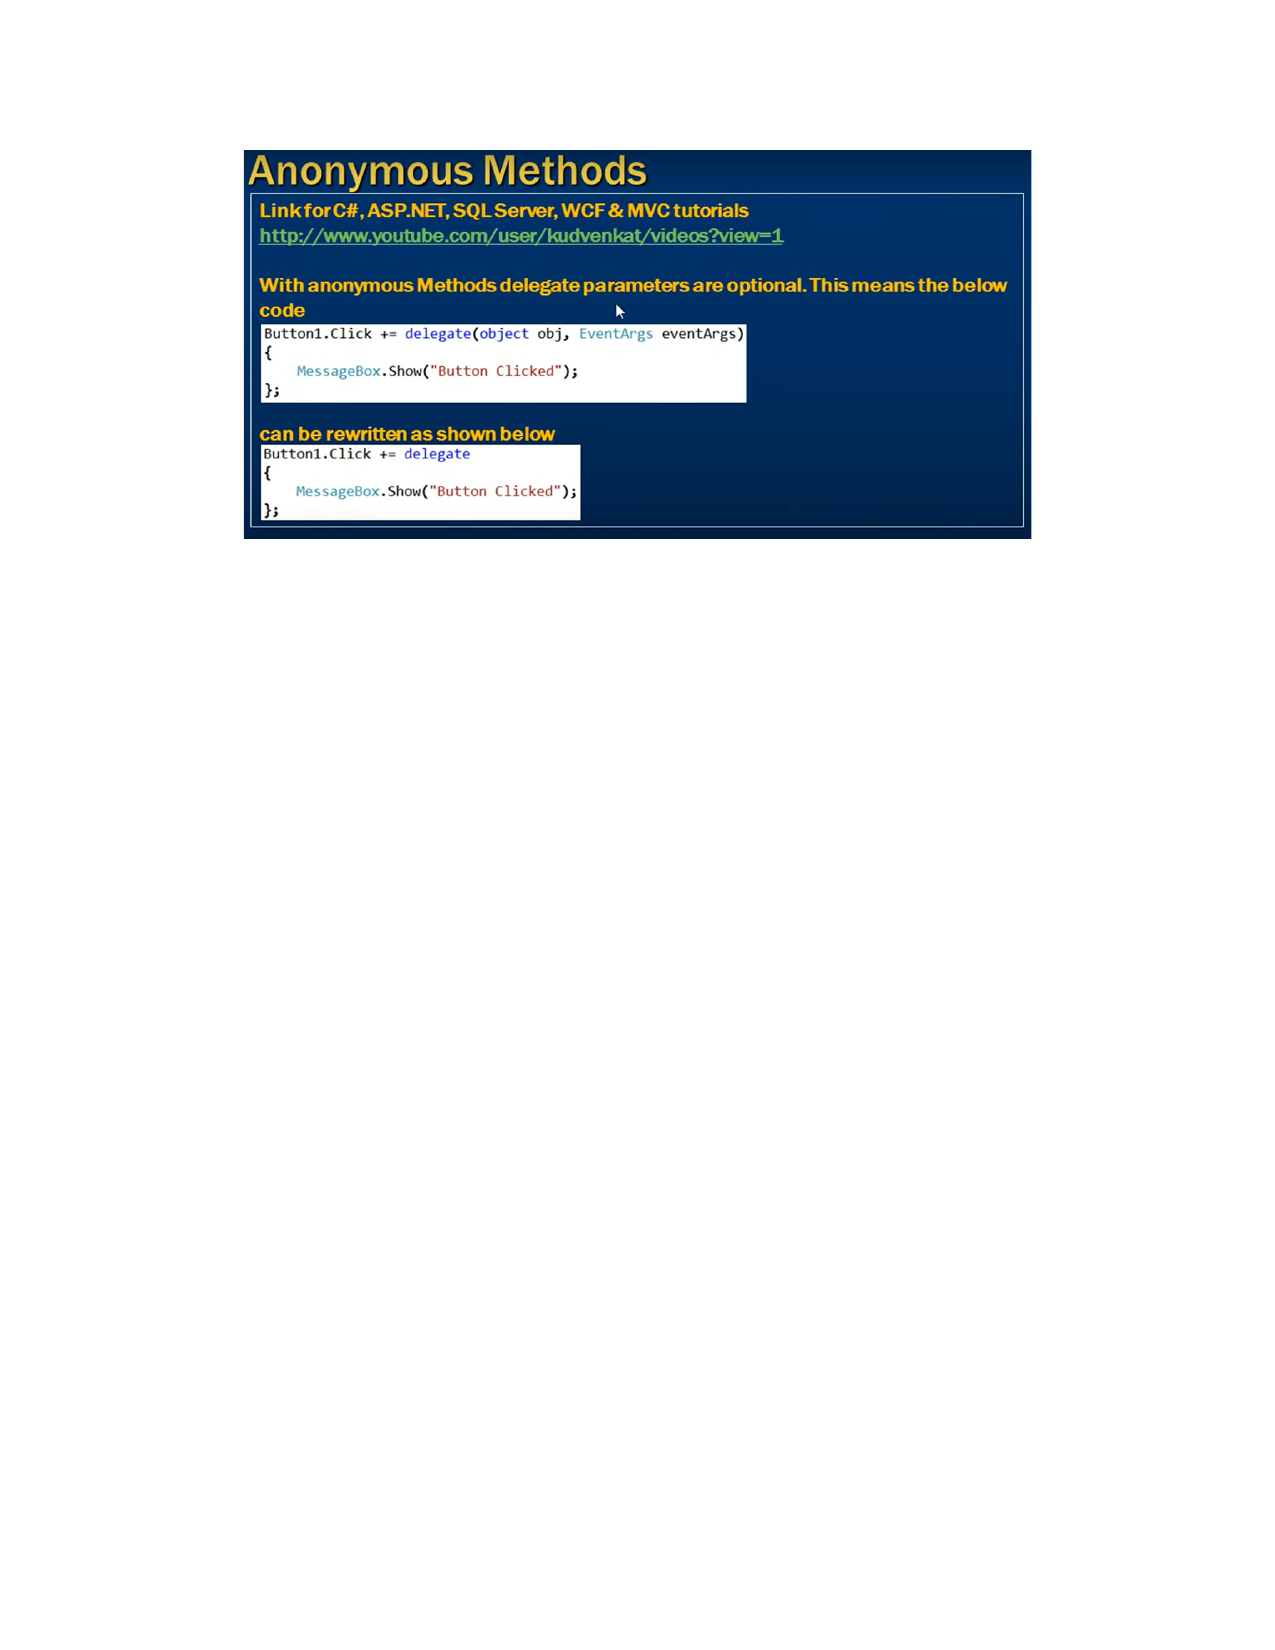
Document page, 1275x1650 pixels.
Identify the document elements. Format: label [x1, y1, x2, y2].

picture [243, 150, 1032, 539]
